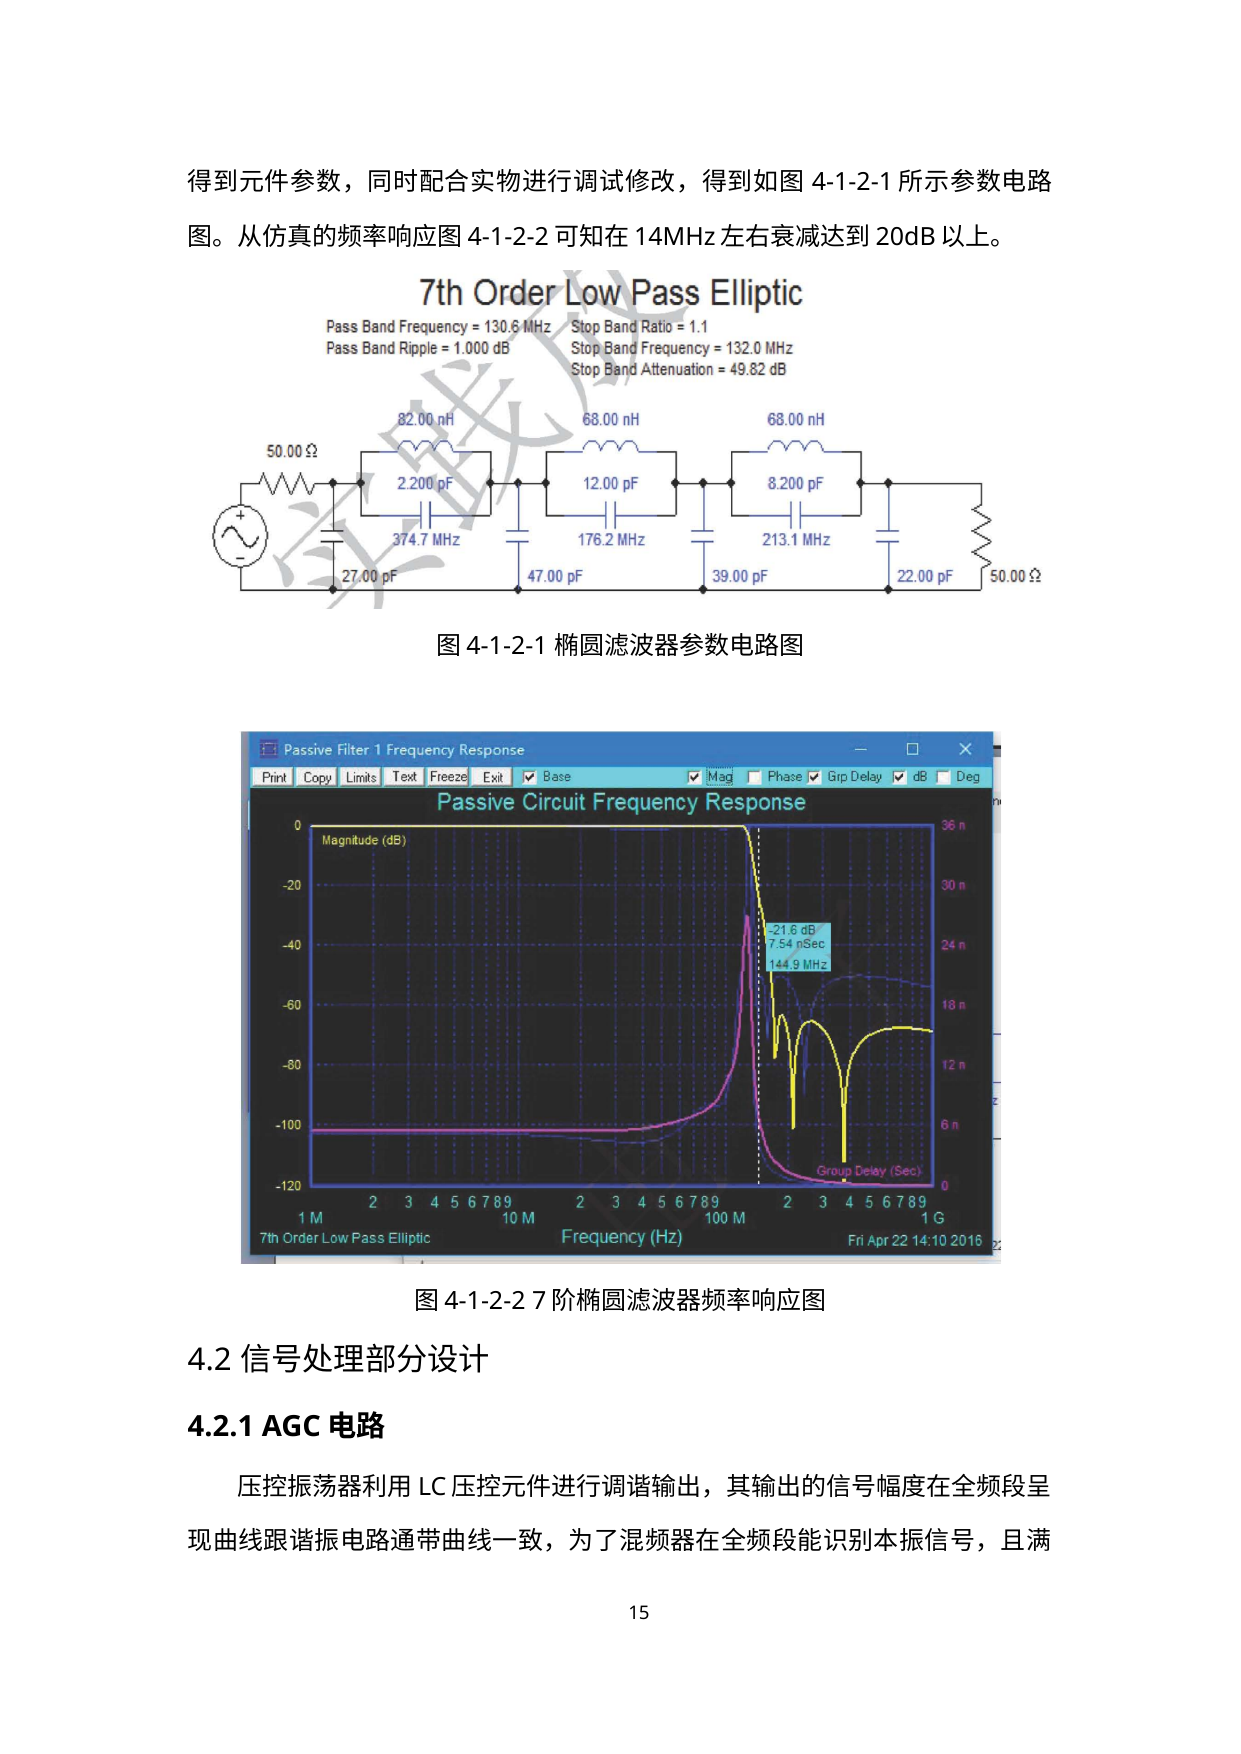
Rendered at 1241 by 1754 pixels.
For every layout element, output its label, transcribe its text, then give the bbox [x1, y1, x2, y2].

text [187, 1466, 1053, 1557]
picture [187, 270, 1053, 609]
picture [239, 731, 1002, 1264]
text 图4-1-2-1 椭圆滤波器参数电路图 [187, 626, 1053, 662]
subtitle 4.2.1 AGC电路 [187, 1403, 1053, 1445]
text 图4-1-2-2 7阶椭圆滤波器频率响应图 [187, 1280, 1053, 1316]
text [187, 162, 1053, 252]
subtitle 4.2 信号处理部分设计 [187, 1334, 1053, 1380]
